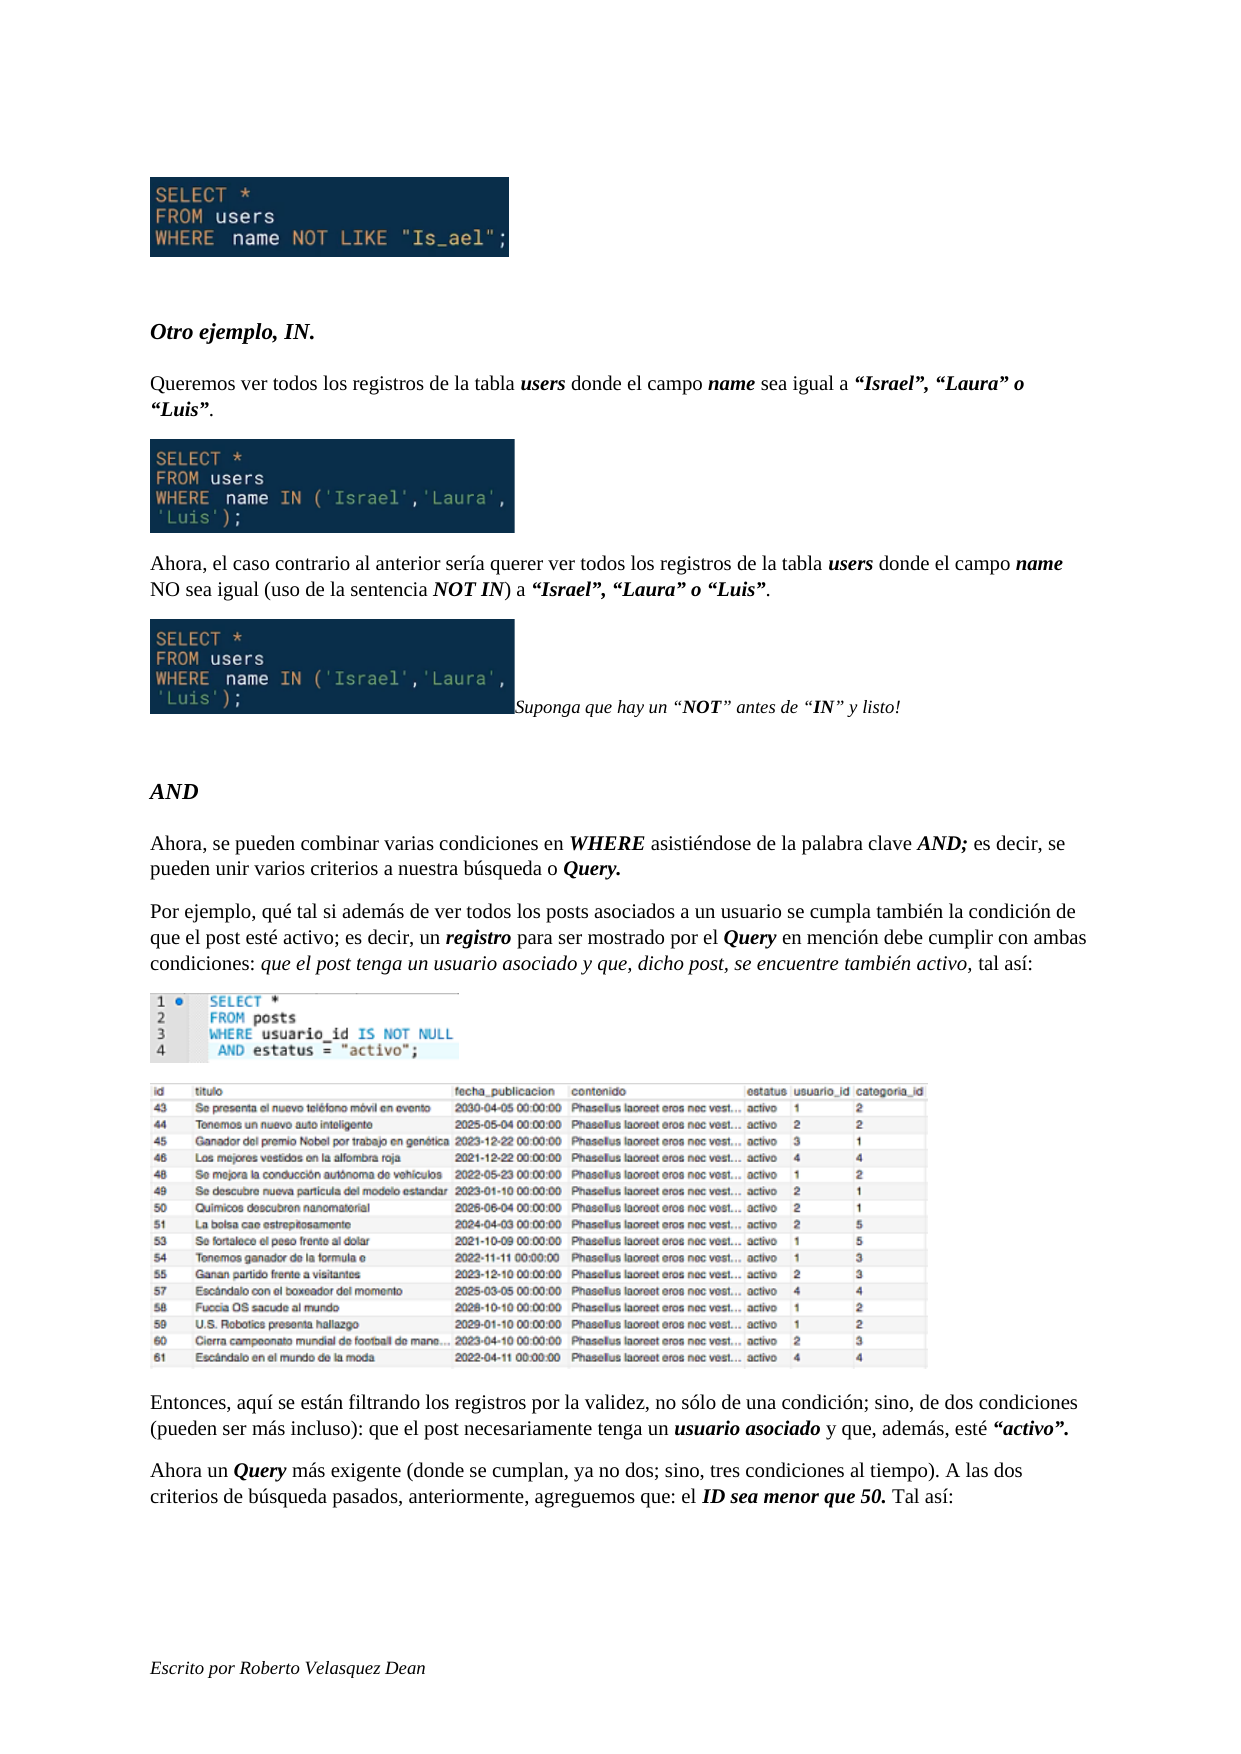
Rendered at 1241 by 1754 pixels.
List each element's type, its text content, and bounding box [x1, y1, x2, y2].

text Ahora, se pueden combinar varias condiciones en WHERE asistiéndose de la palabra clave AND; es decir, se pueden unir varios criterios a nuestra búsqueda o Query. [150, 804, 1090, 880]
text Ahora, el caso contrario al anterior sería querer ver todos los registros de la tabla users donde el campo name NO sea igual (uso de la sentencia NOT IN) a “Israel”, “Laura” o “Luis”. [150, 551, 1090, 601]
picture [150, 1083, 928, 1369]
subtitle AND [150, 778, 1090, 804]
text Entonces, aquí se están filtrando los registros por la validez, no sólo de una condición; sino, de dos condiciones (pueden ser más incluso): que el post necesariamente tenga un usuario asociado y que, además, esté “activo”. [150, 1389, 1090, 1439]
text Ahora un Query más exigente (donde se cumplan, ya no dos; sino, tres condiciones al tiempo). A las dos criterios de búsqueda pasados, anteriormente, agreguemos que: el ID sea menor que 50. Tal así: [150, 1458, 1090, 1508]
picture [150, 177, 509, 257]
picture [150, 619, 515, 714]
text Queremos ver todos los registros de la tabla users donde el campo name sea igual a “Israel”, “Laura” o “Luis”. [150, 345, 1090, 421]
picture [150, 993, 459, 1063]
text Por ejemplo, qué tal si además de ver todos los posts asociados a un usuario se cumpla también la condición de que el post esté activo; es decir, un registro para ser mostrado por el Query en mención debe cumplir con ambas condiciones: que el post tenga un usuario asociado y que, dicho post, se encuentre también activo, tal así: [150, 899, 1090, 975]
subtitle Otro ejemplo, IN. [150, 318, 1090, 345]
picture [150, 439, 515, 533]
